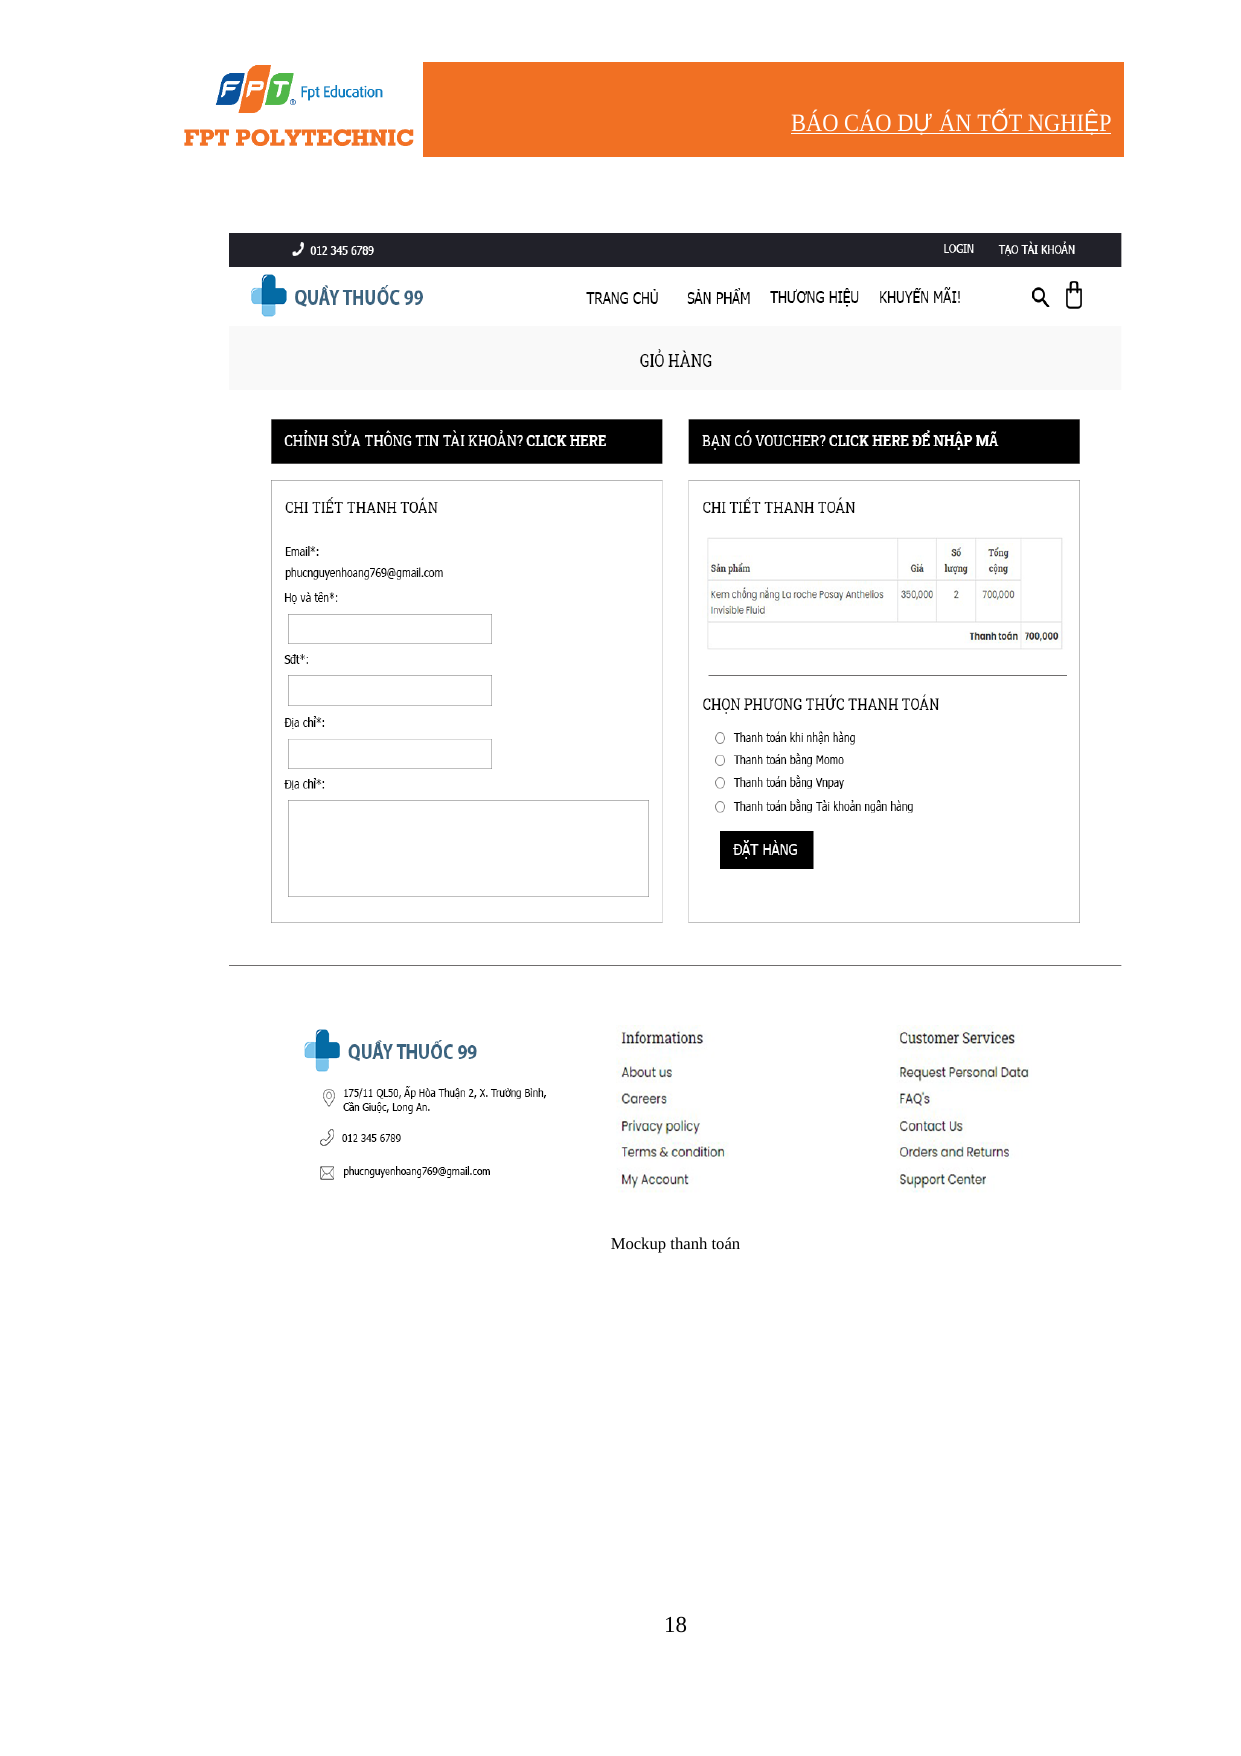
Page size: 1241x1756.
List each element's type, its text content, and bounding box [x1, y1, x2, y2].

text Mockup thanh toán [142, 1234, 1209, 1253]
picture [184, 65, 414, 146]
picture [229, 233, 1122, 1213]
